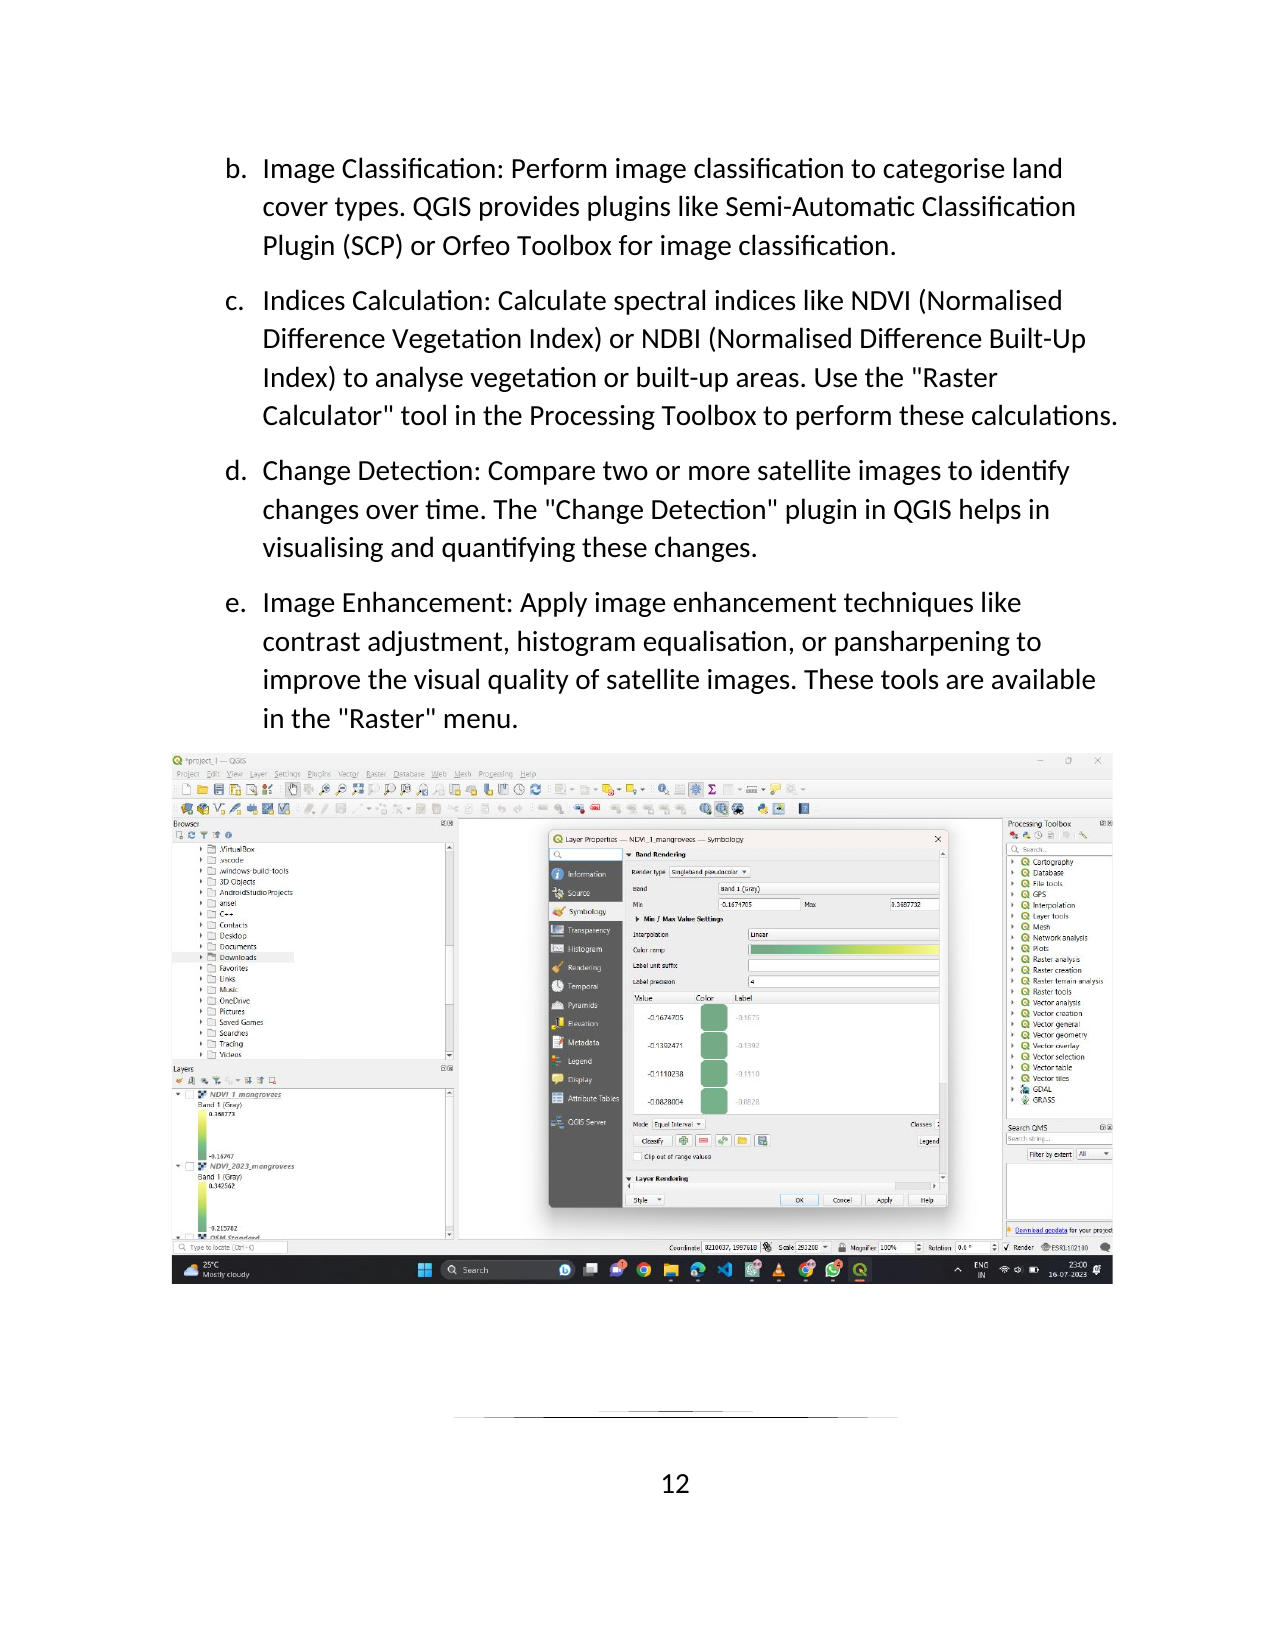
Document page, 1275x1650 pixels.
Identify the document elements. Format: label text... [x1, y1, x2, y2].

list Image Enhancement: Apply image enhancement techniques like contrast adjustment, histogram equalisation, or pansharpening to improve the visual quality of satellite images. These tools are available in the "Raster" menu. [225, 584, 1125, 735]
picture [171, 753, 1113, 1284]
list Change Detection: Compare two or more satellite images to identify changes over time. The "Change Detection" plugin in QGIS helps in visualising and quantifying these changes. [225, 452, 1125, 565]
list Image Classification: Perform image classification to categorise land cover types. QGIS provides plugins like Semi-Automatic Classification Plugin (SCP) or Orfeo Toolbox for image classification. [225, 150, 1125, 262]
list Indices Calculation: Calculate spectral indices like NDVI (Normalised Difference Vegetation Index) or NDBI (Normalised Difference Built-Up Index) to analyse vegetation or built-up areas. Use the "Raster Calculator" tool in the Processing Toolbox to perform these calculations. [225, 282, 1125, 433]
